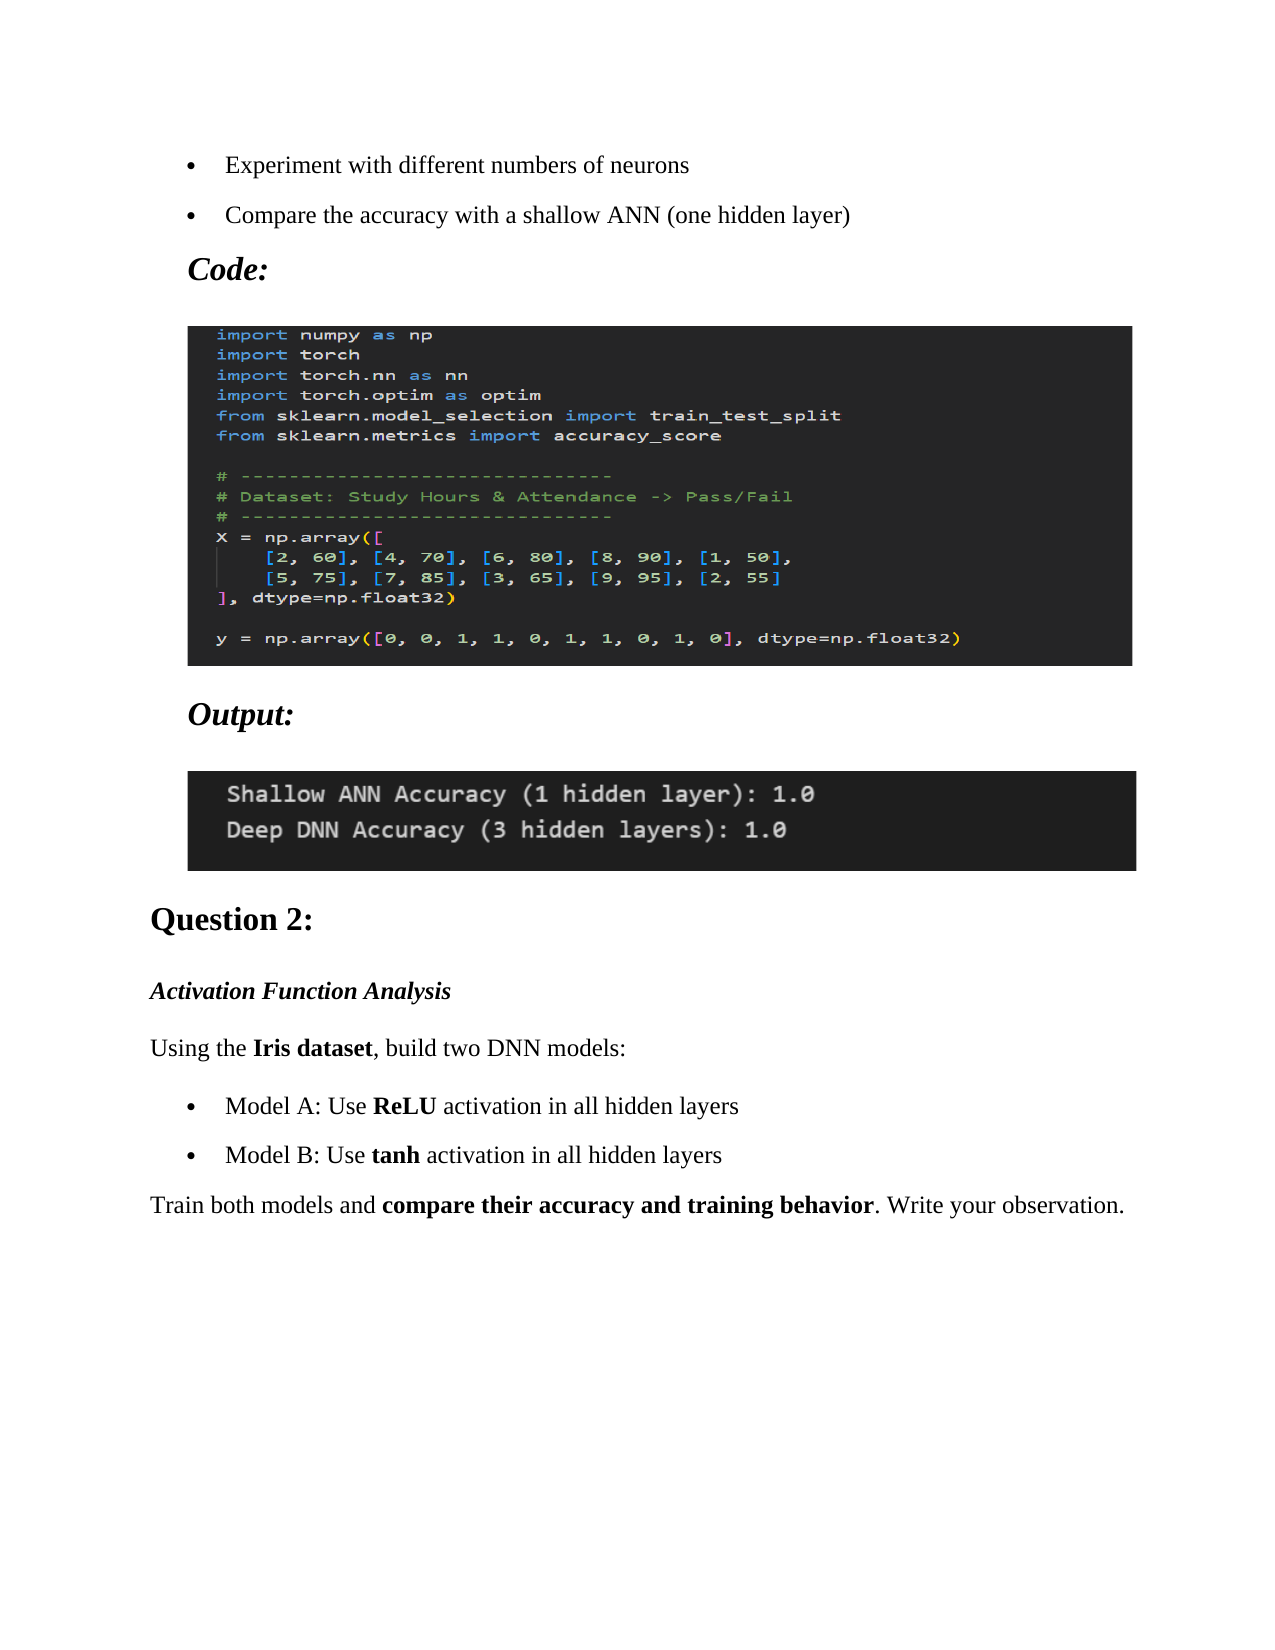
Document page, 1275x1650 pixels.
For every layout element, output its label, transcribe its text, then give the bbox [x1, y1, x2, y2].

list Compare the accuracy with a shallow ANN (one hidden layer) [187, 200, 1125, 228]
text Output: [187, 694, 1125, 733]
list Experiment with different numbers of neurons [187, 150, 1125, 179]
list Model A: Use ReLU activation in all hidden layers [187, 1091, 1125, 1119]
text Train both models and compare their accuracy and training behavior. Write your observation. [150, 1190, 1125, 1219]
text Code: [187, 249, 1125, 288]
picture [187, 771, 1137, 871]
picture [187, 326, 1133, 666]
text Activation Function Analysis [150, 976, 1125, 1004]
text Question 2: [150, 899, 1125, 937]
list Model B: Use tanh activation in all hidden layers [187, 1140, 1125, 1169]
text Using the Iris dataset, build two DNN models: [150, 1033, 1125, 1062]
